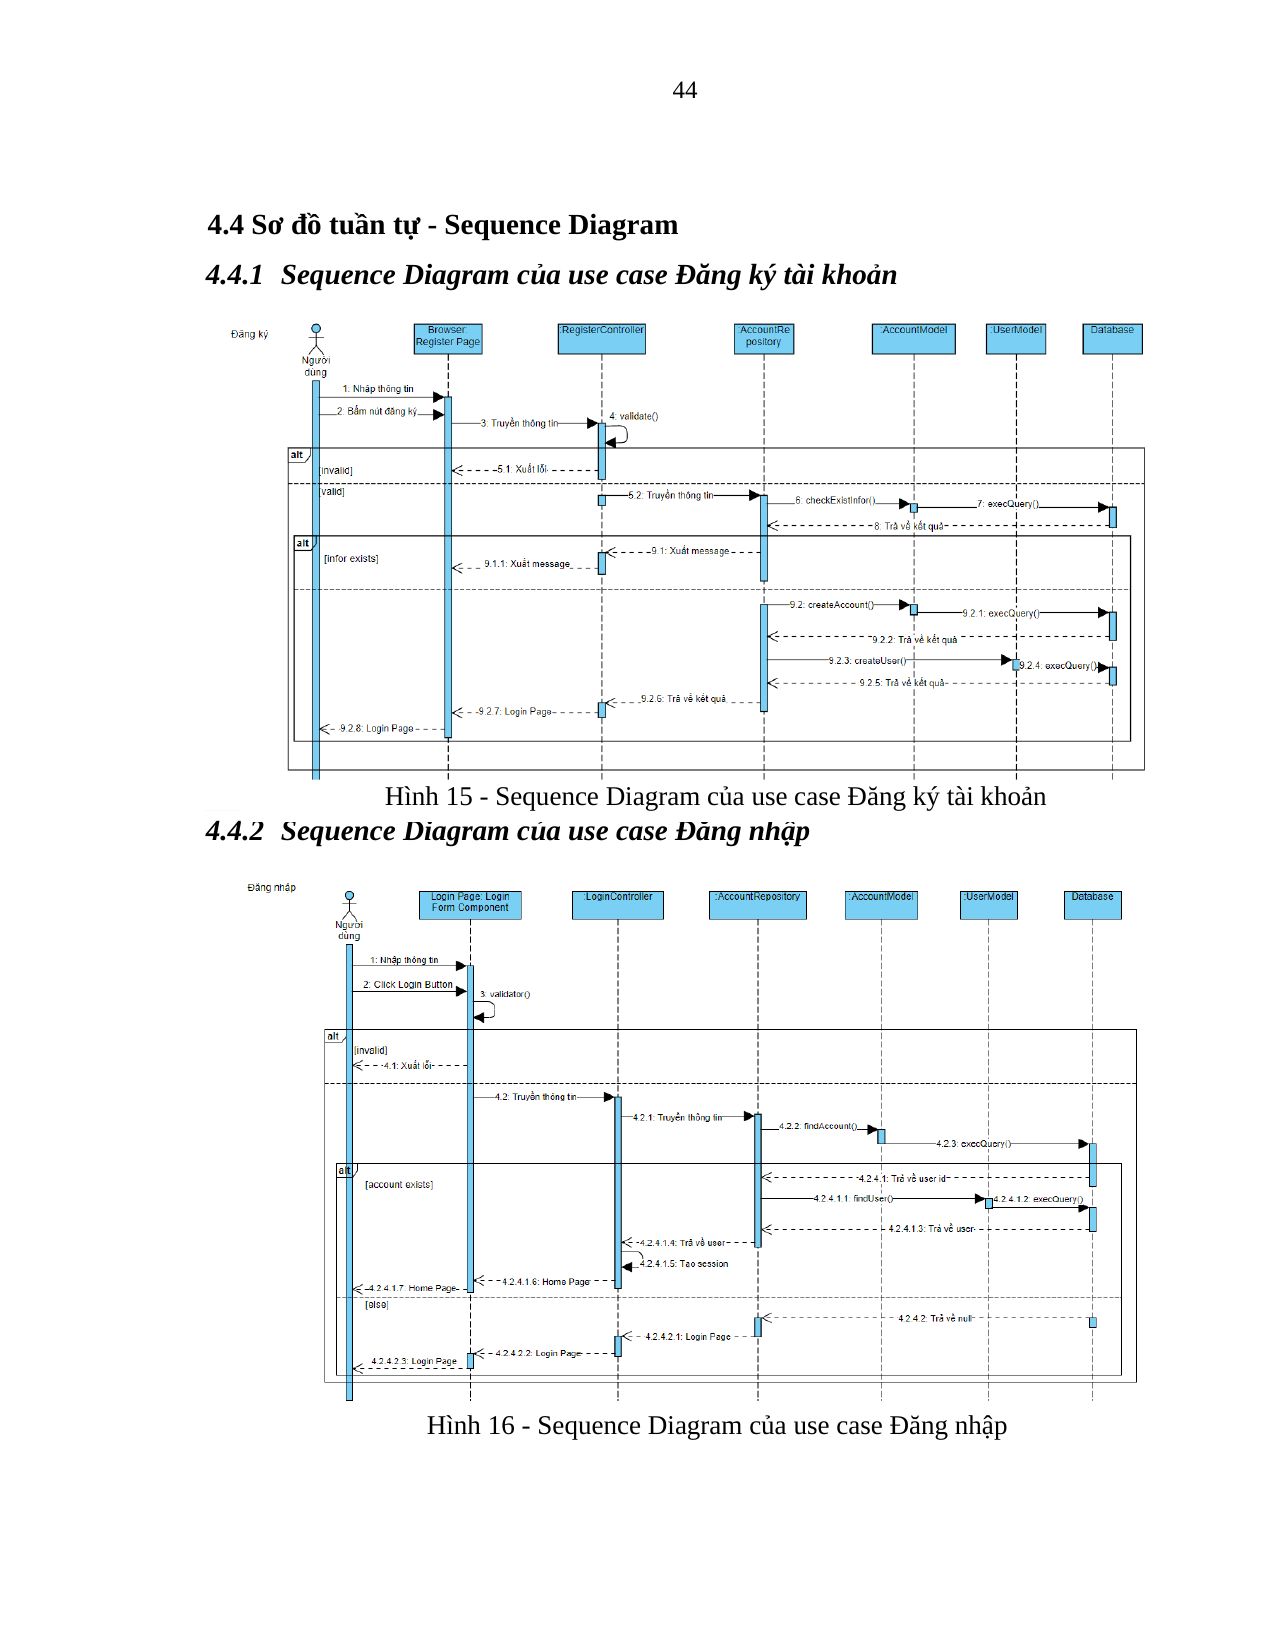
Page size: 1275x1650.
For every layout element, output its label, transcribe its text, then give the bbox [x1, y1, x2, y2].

picture [239, 873, 1155, 1410]
list Sequence Diagram của use case Đăng ký tài khoản [206, 257, 1157, 291]
list Sơ đồ tuần tự - Sequence Diagram [207, 207, 1157, 240]
list Sequence Diagram của use case Đăng nhập [206, 811, 1157, 847]
picture [205, 312, 1156, 811]
